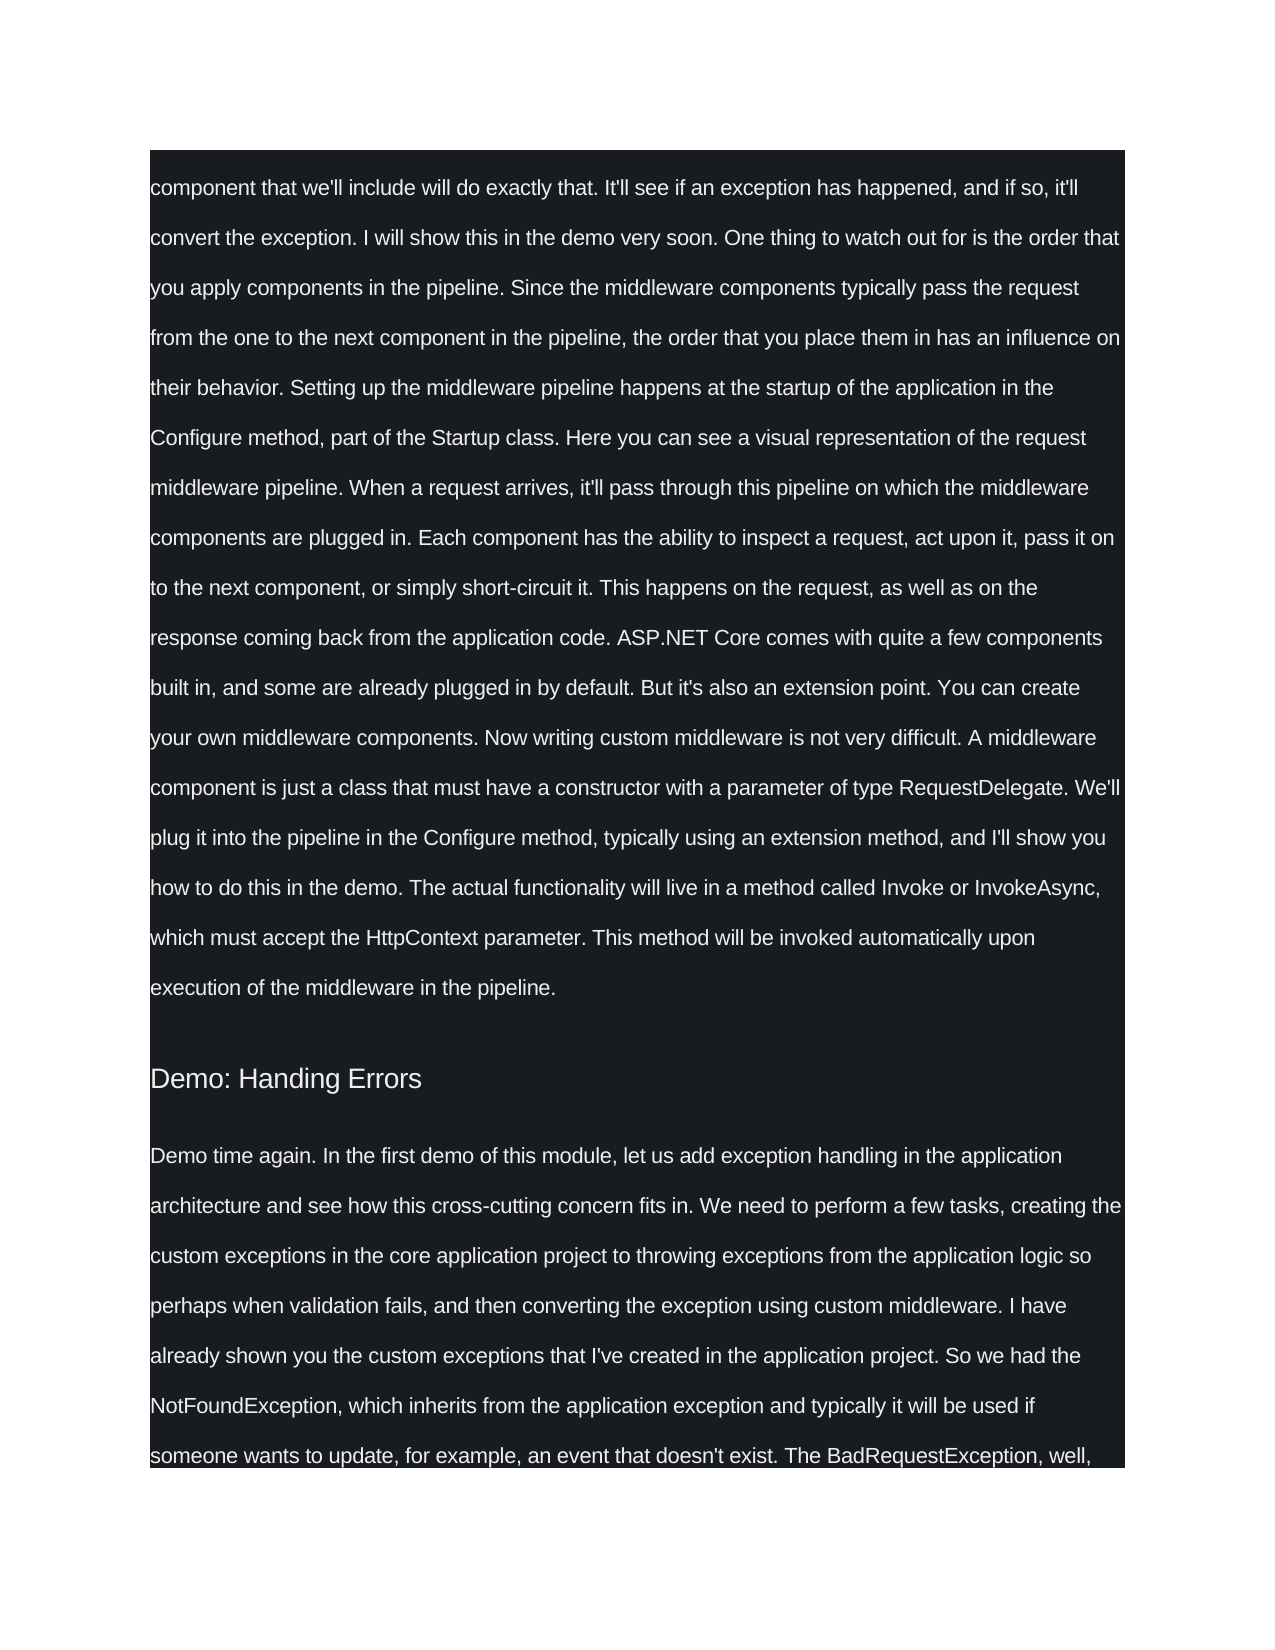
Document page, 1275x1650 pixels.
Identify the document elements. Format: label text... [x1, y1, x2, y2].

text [150, 1118, 1125, 1468]
text Demo: Handing Errors [150, 1062, 1125, 1095]
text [150, 150, 1125, 1000]
